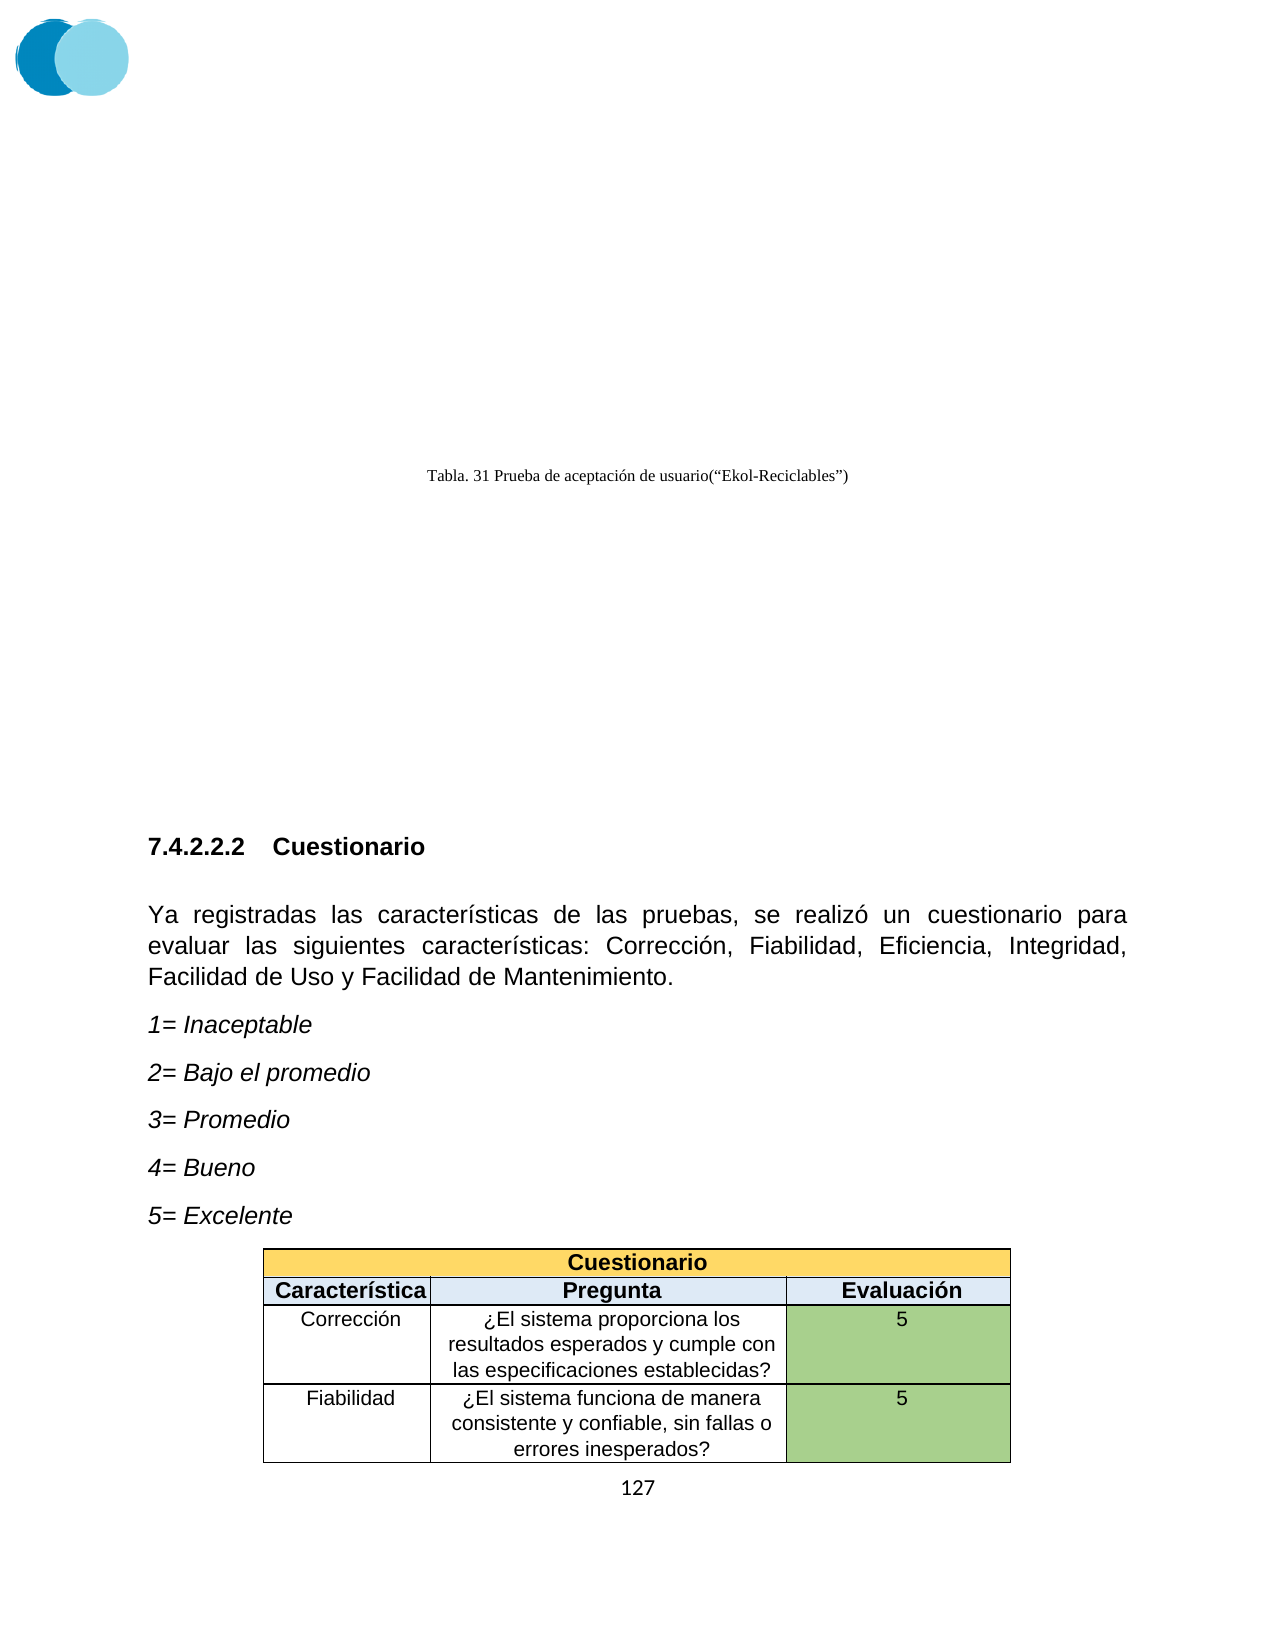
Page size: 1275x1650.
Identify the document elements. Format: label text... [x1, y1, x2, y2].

table_cell 5 [787, 1385, 1010, 1462]
table_cell Corrección [264, 1306, 430, 1383]
subtitle 7.4.2.2.2 Cuestionario [148, 832, 1127, 861]
text 1= Inaceptable [148, 1010, 1127, 1038]
table_cell Evaluación [787, 1278, 1010, 1304]
table_cell 5 [787, 1306, 1010, 1383]
table_cell Pregunta [431, 1278, 786, 1304]
text 5= Excelente [148, 1201, 1127, 1229]
text 2= Bajo el promedio [148, 1057, 1127, 1086]
table_cell ¿El sistema proporciona los resultados esperados y cumple con las especificaciones establecidas? [431, 1306, 786, 1383]
table_cell Fiabilidad [264, 1385, 430, 1462]
text 3= Promedio [148, 1105, 1127, 1134]
text Tabla. 31 Prueba de aceptación de usuario(“Ekol-Reciclables”) [148, 466, 1127, 485]
table_cell Característica [264, 1278, 430, 1304]
table_cell ¿El sistema funciona de manera consistente y confiable, sin fallas o errores inesperados? [431, 1385, 786, 1462]
table_header Cuestionario [264, 1250, 1010, 1276]
picture [13, 16, 131, 99]
text Ya registradas las características de las pruebas, se realizó un cuestionario para evaluar las siguientes características: Corrección, Fiabilidad, Eficiencia, Integridad, Facilidad de Uso y Facilidad de Mantenimiento. [148, 900, 1127, 991]
text 4= Bueno [148, 1153, 1127, 1182]
